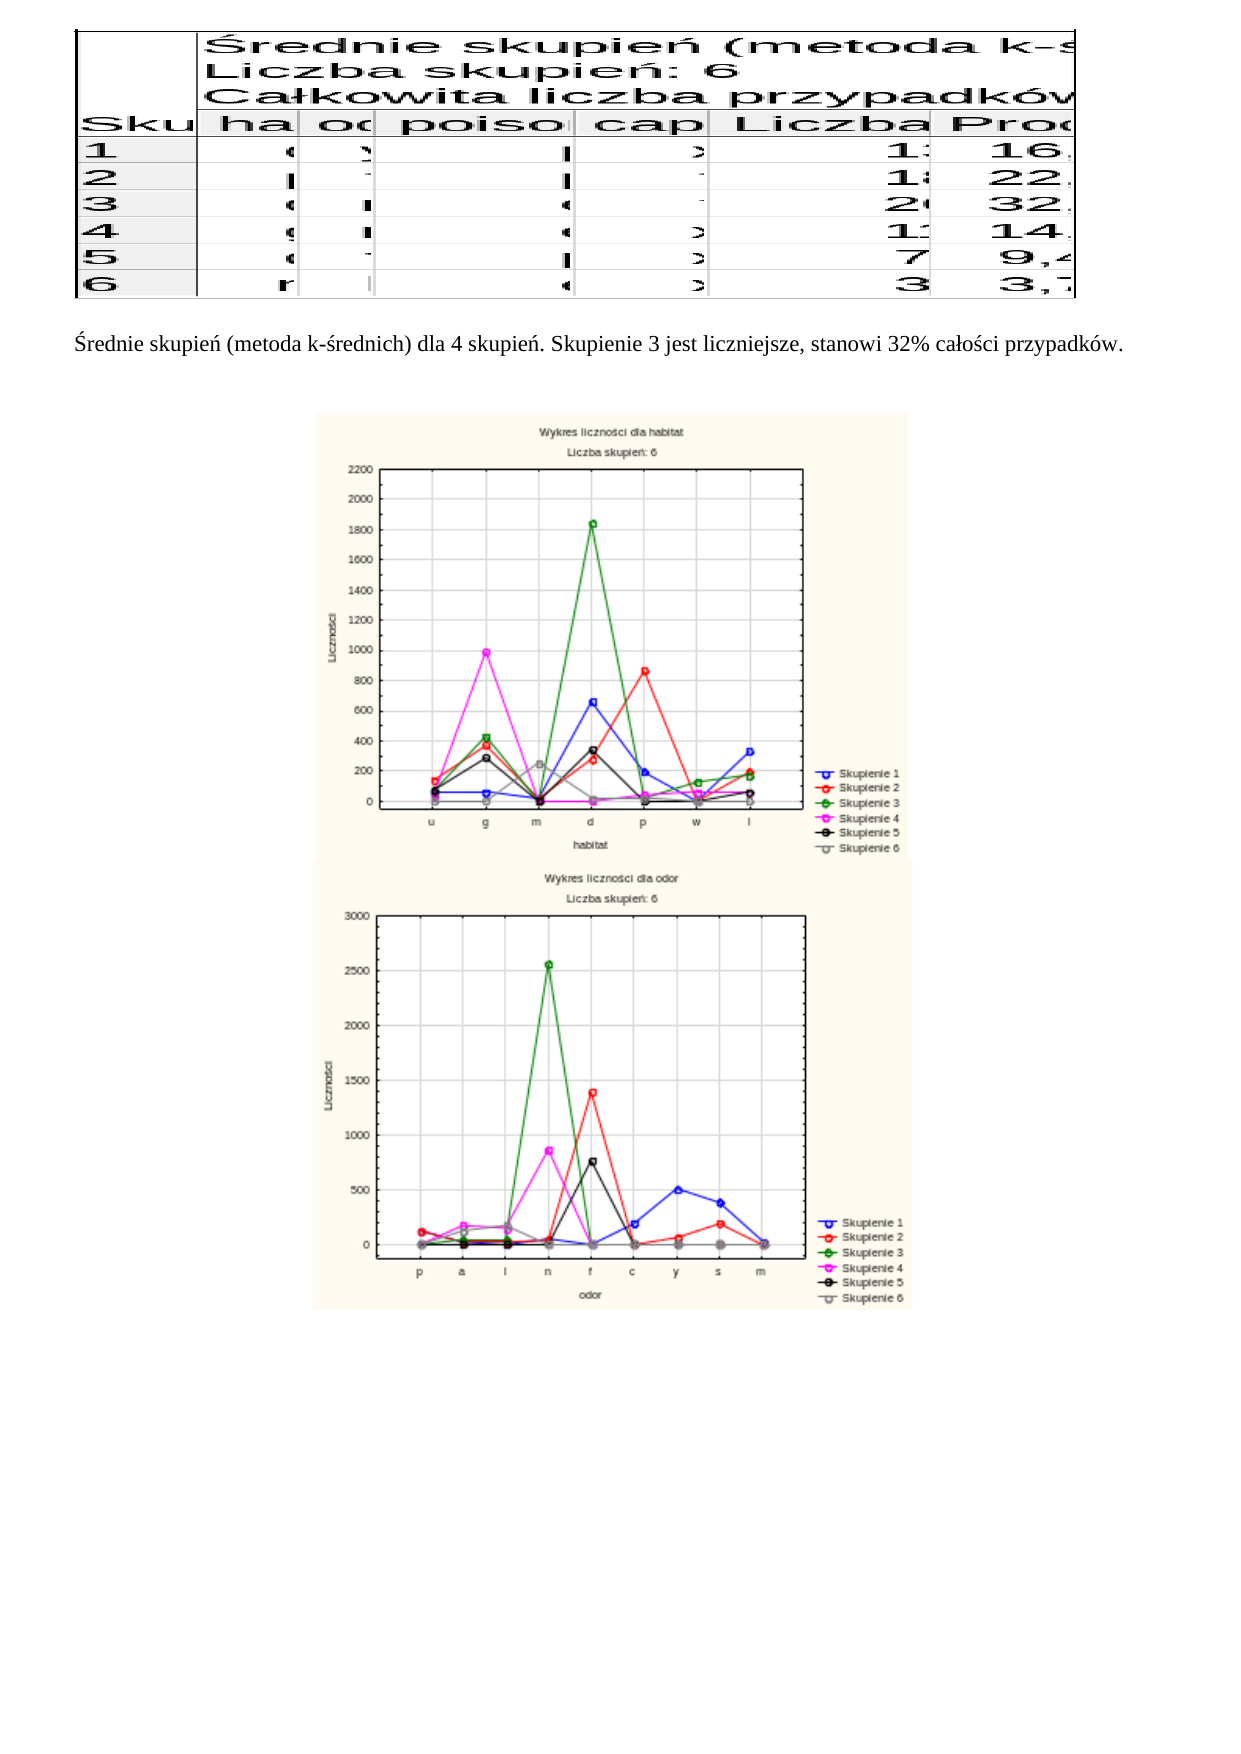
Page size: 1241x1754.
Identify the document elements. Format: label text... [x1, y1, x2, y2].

text Średnie skupień (metoda k-średnich) dla 4 skupień. Skupienie 3 jest liczniejsze, stanowi 32% całości przypadków. [74, 29, 1151, 356]
